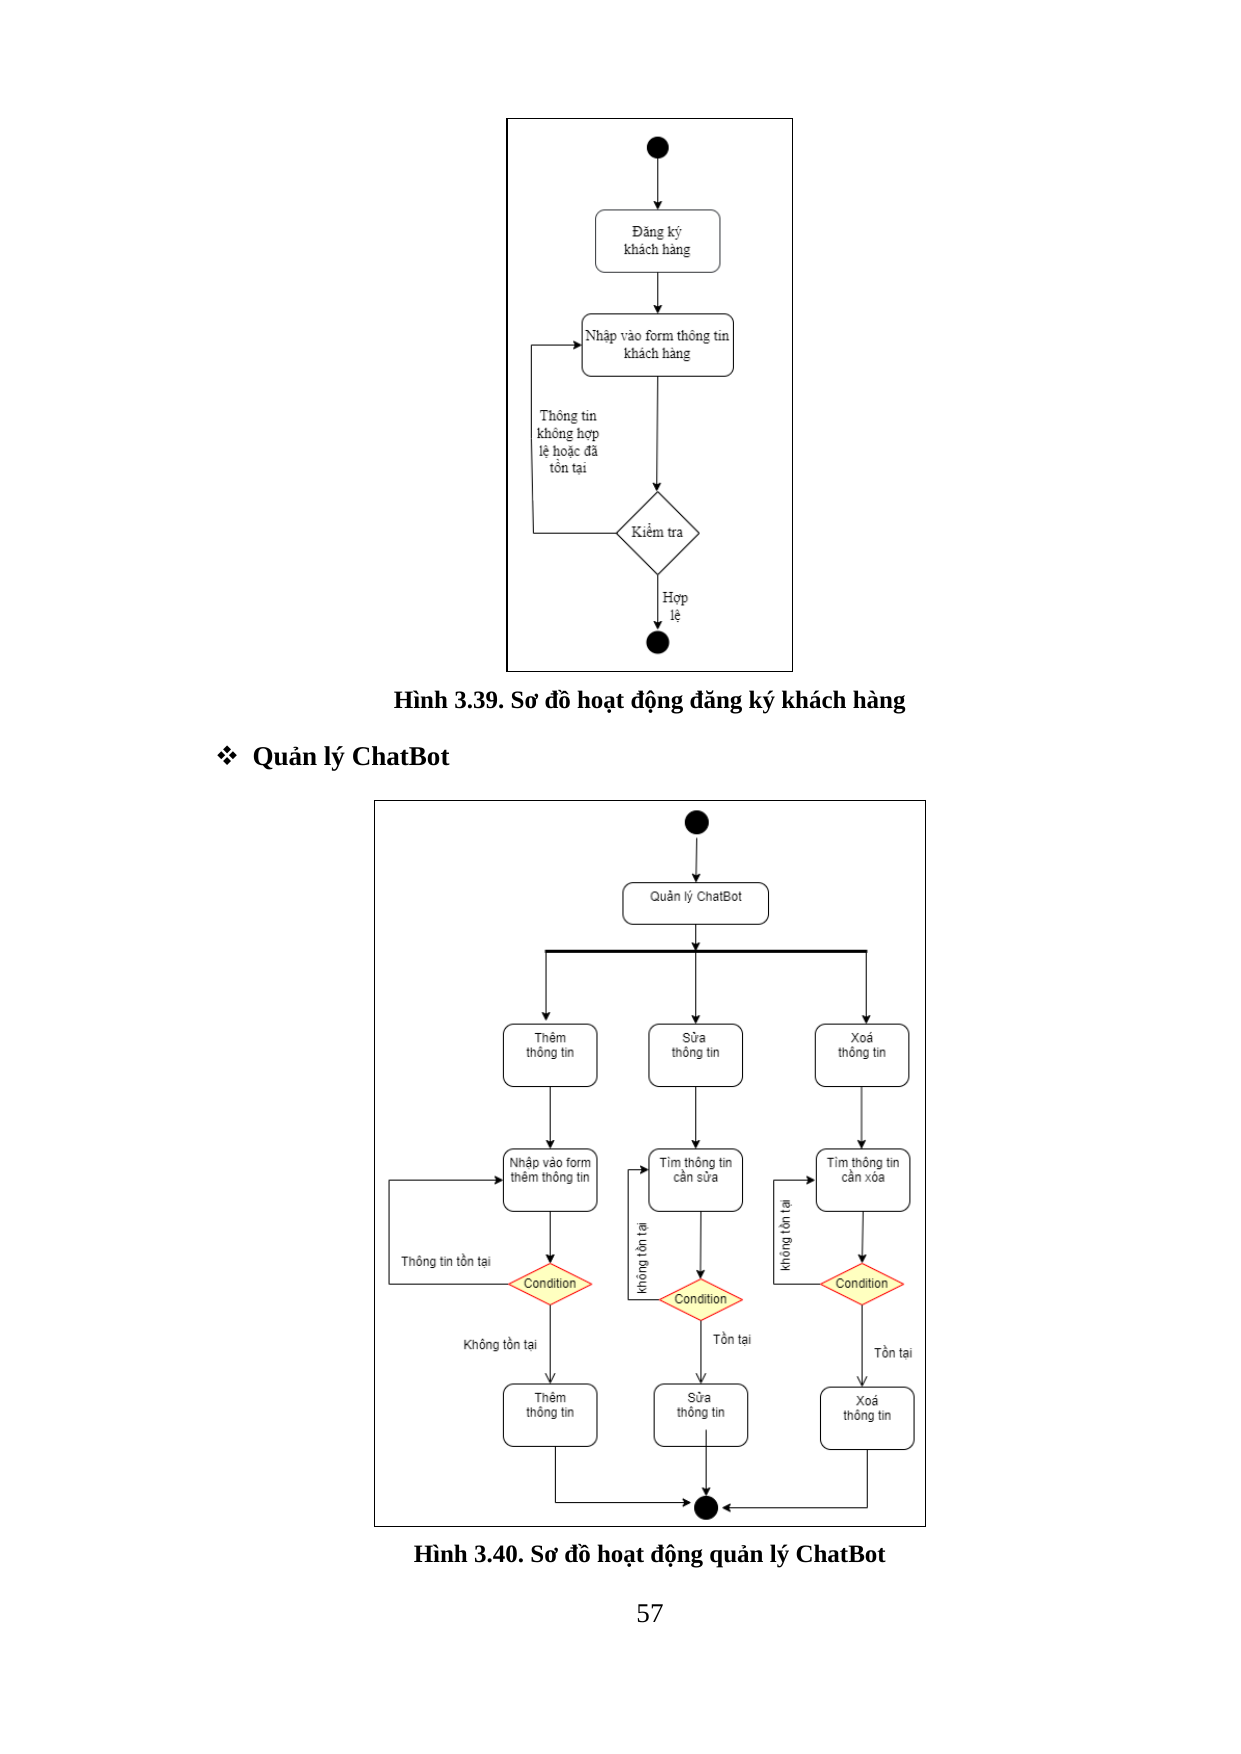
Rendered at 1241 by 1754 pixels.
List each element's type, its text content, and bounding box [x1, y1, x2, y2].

picture [375, 801, 925, 1526]
picture [508, 119, 792, 671]
list Quản lý ChatBot [177, 740, 1122, 772]
